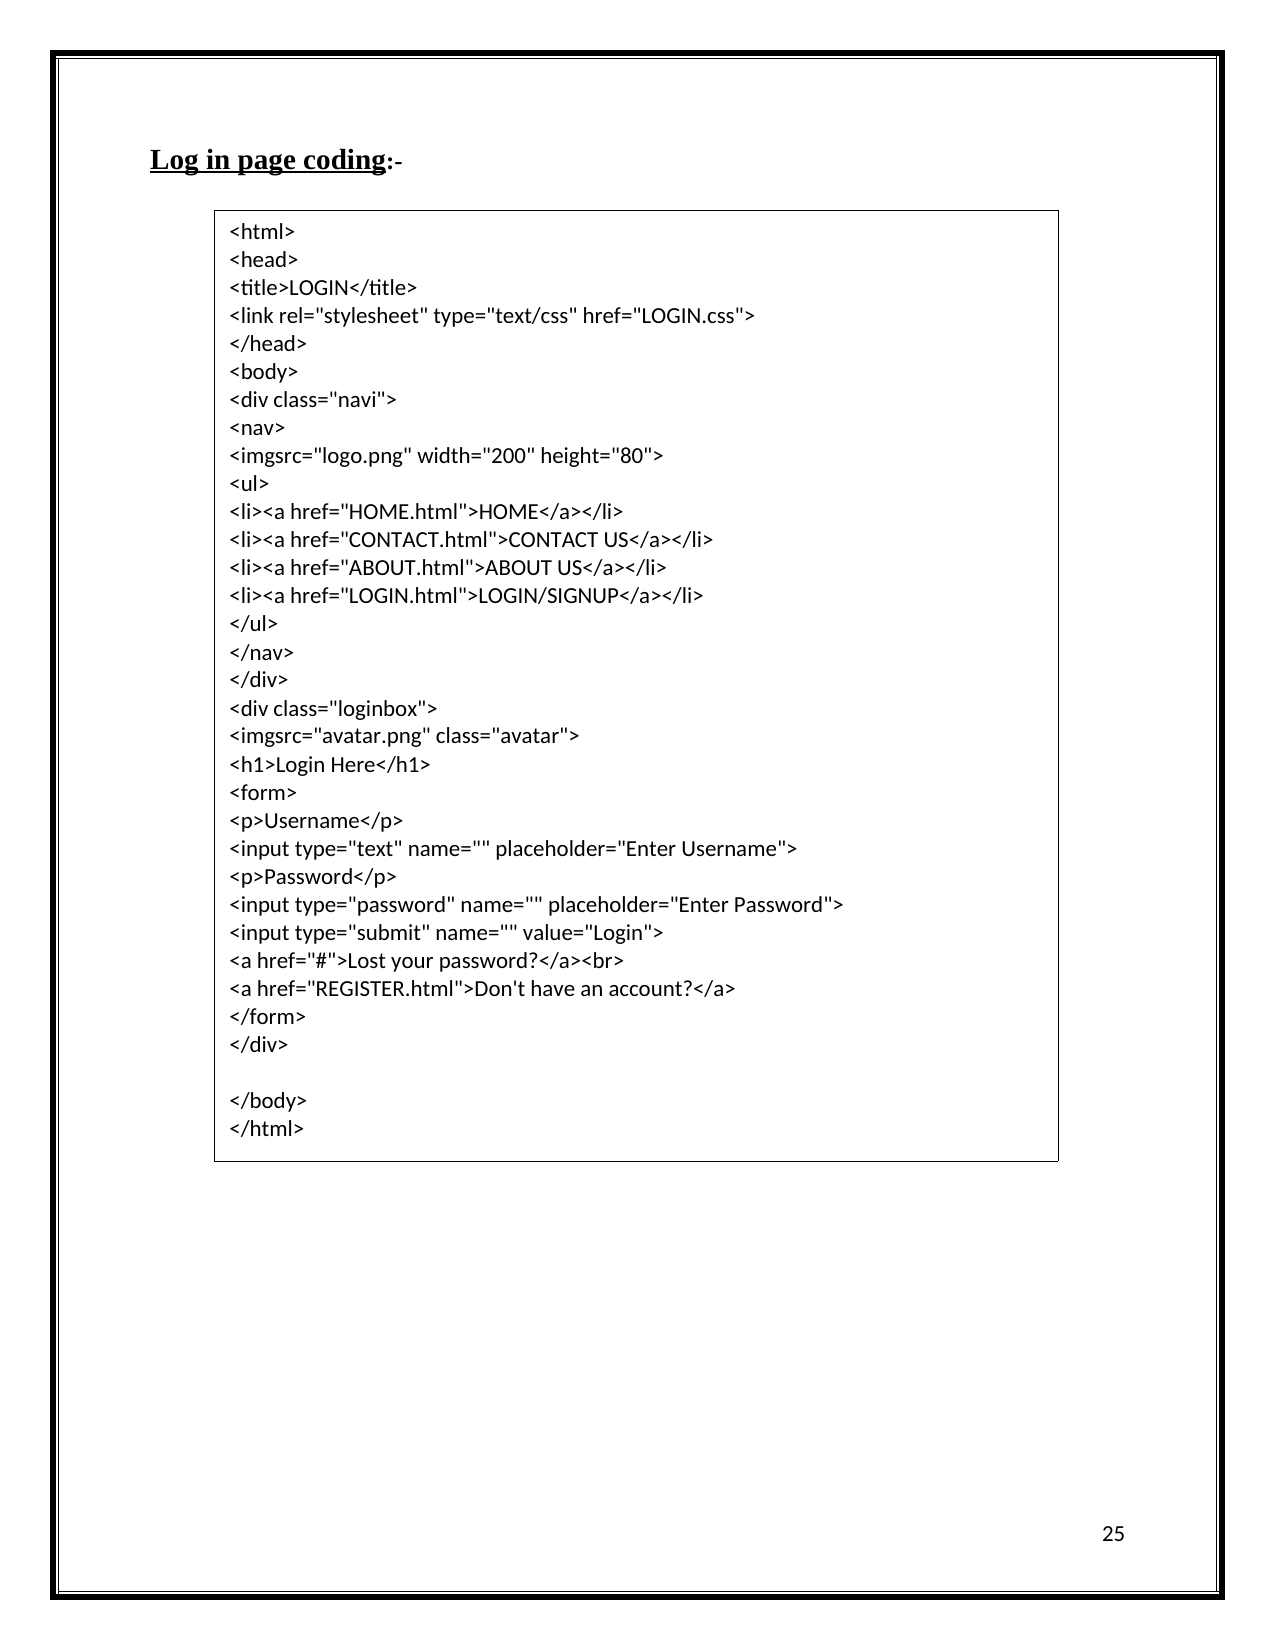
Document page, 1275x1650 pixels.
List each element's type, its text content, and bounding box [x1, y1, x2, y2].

text Log in page coding:- [150, 142, 1125, 176]
